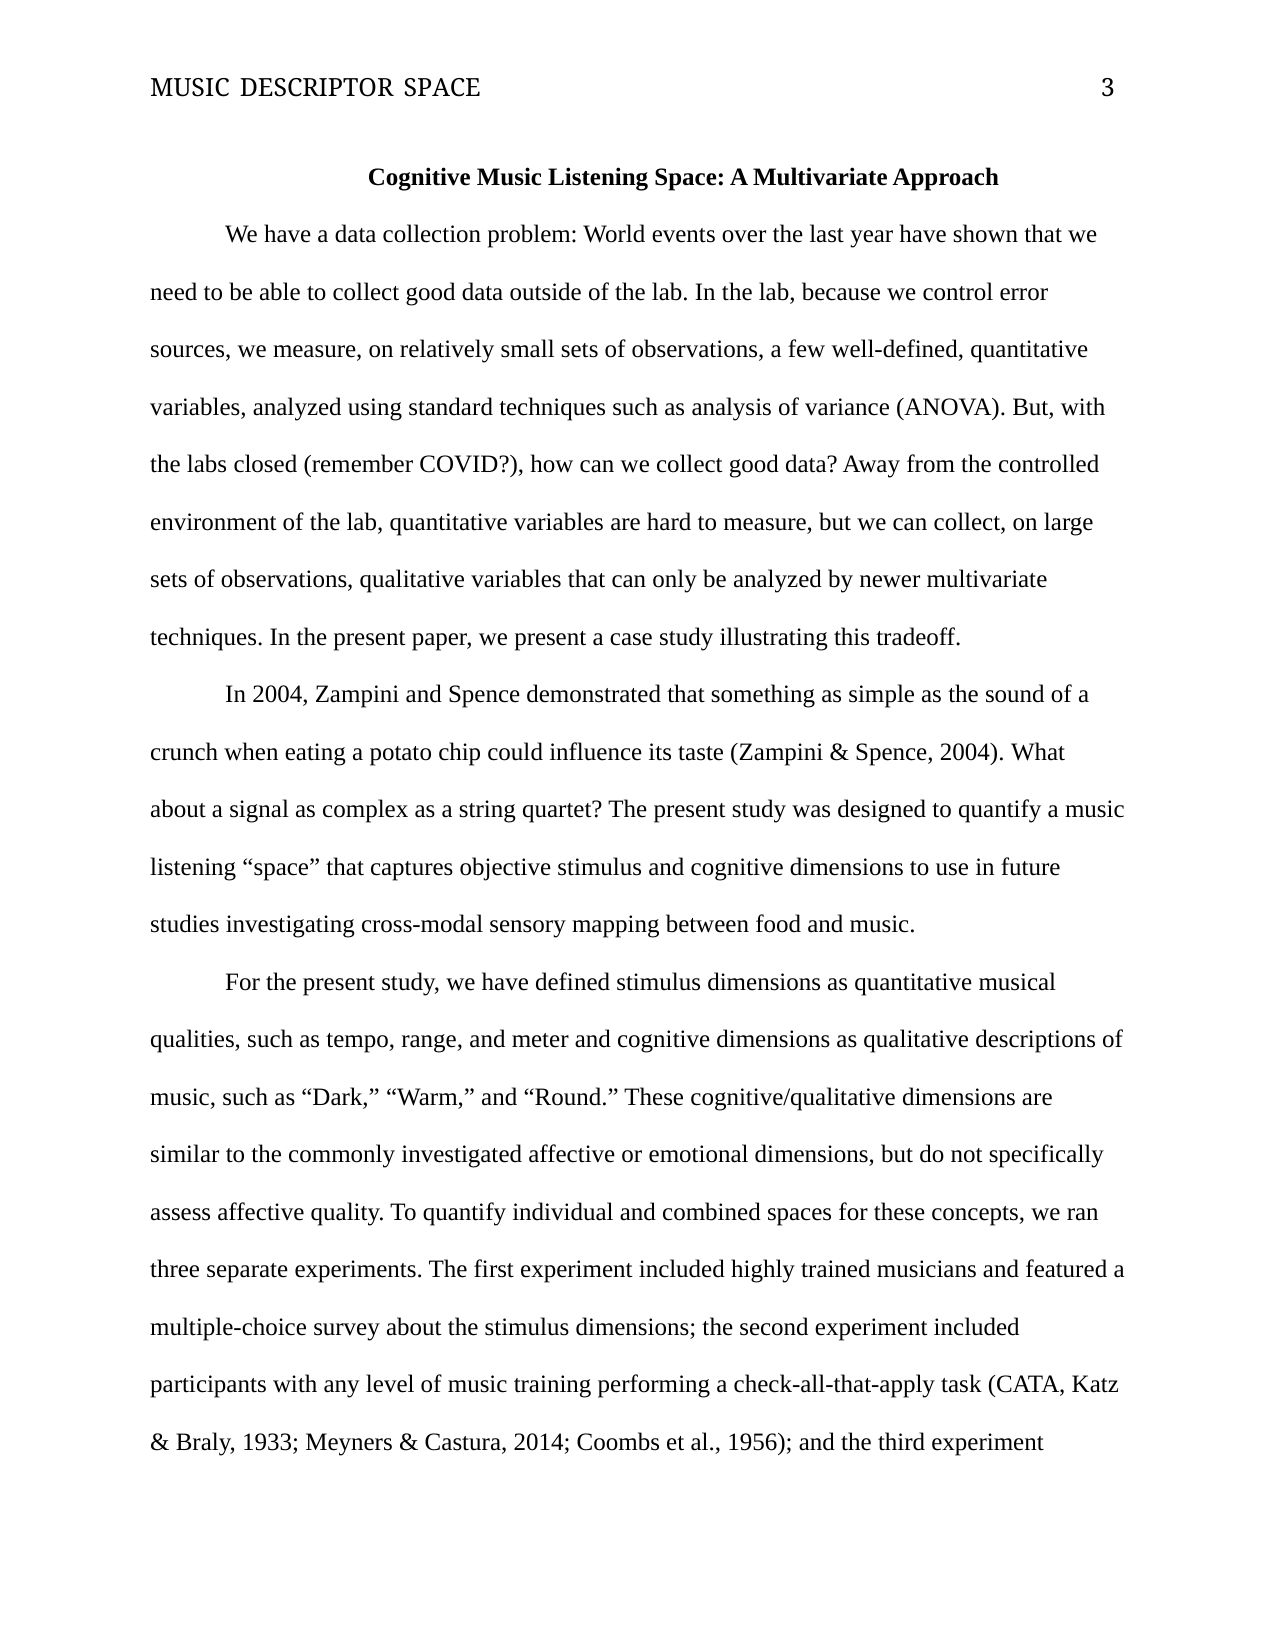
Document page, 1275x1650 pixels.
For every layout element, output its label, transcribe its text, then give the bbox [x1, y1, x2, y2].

text Cognitive Music Listening Space: A Multivariate Approach [242, 162, 1125, 191]
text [150, 967, 1125, 1456]
text We have a data collection problem: World events over the last year have shown that we need to be able to collect good data outside of the lab. In the lab, because we control error sources, we measure, on relatively small sets of observations, a few well-defined, quantitative variables, analyzed using standard techniques such as analysis of variance (ANOVA). But, with the labs closed (remember COVID?), how can we collect good data? Away from the controlled environment of the lab, quantitative variables are hard to measure, but we can collect, on large sets of observations, qualitative variables that can only be analyzed by newer multivariate techniques. In the present paper, we present a case study illustrating this tradeoff. [150, 219, 1125, 651]
text In 2004, Zampini and Spence demonstrated that something as simple as the sound of a crunch when eating a potato chip could influence its taste (Zampini & Spence, 2004). What about a signal as complex as a string quartet? The present study was designed to quantify a music listening “space” that captures objective stimulus and cognitive dimensions to use in future studies investigating cross-modal sensory mapping between food and music. [150, 679, 1125, 938]
